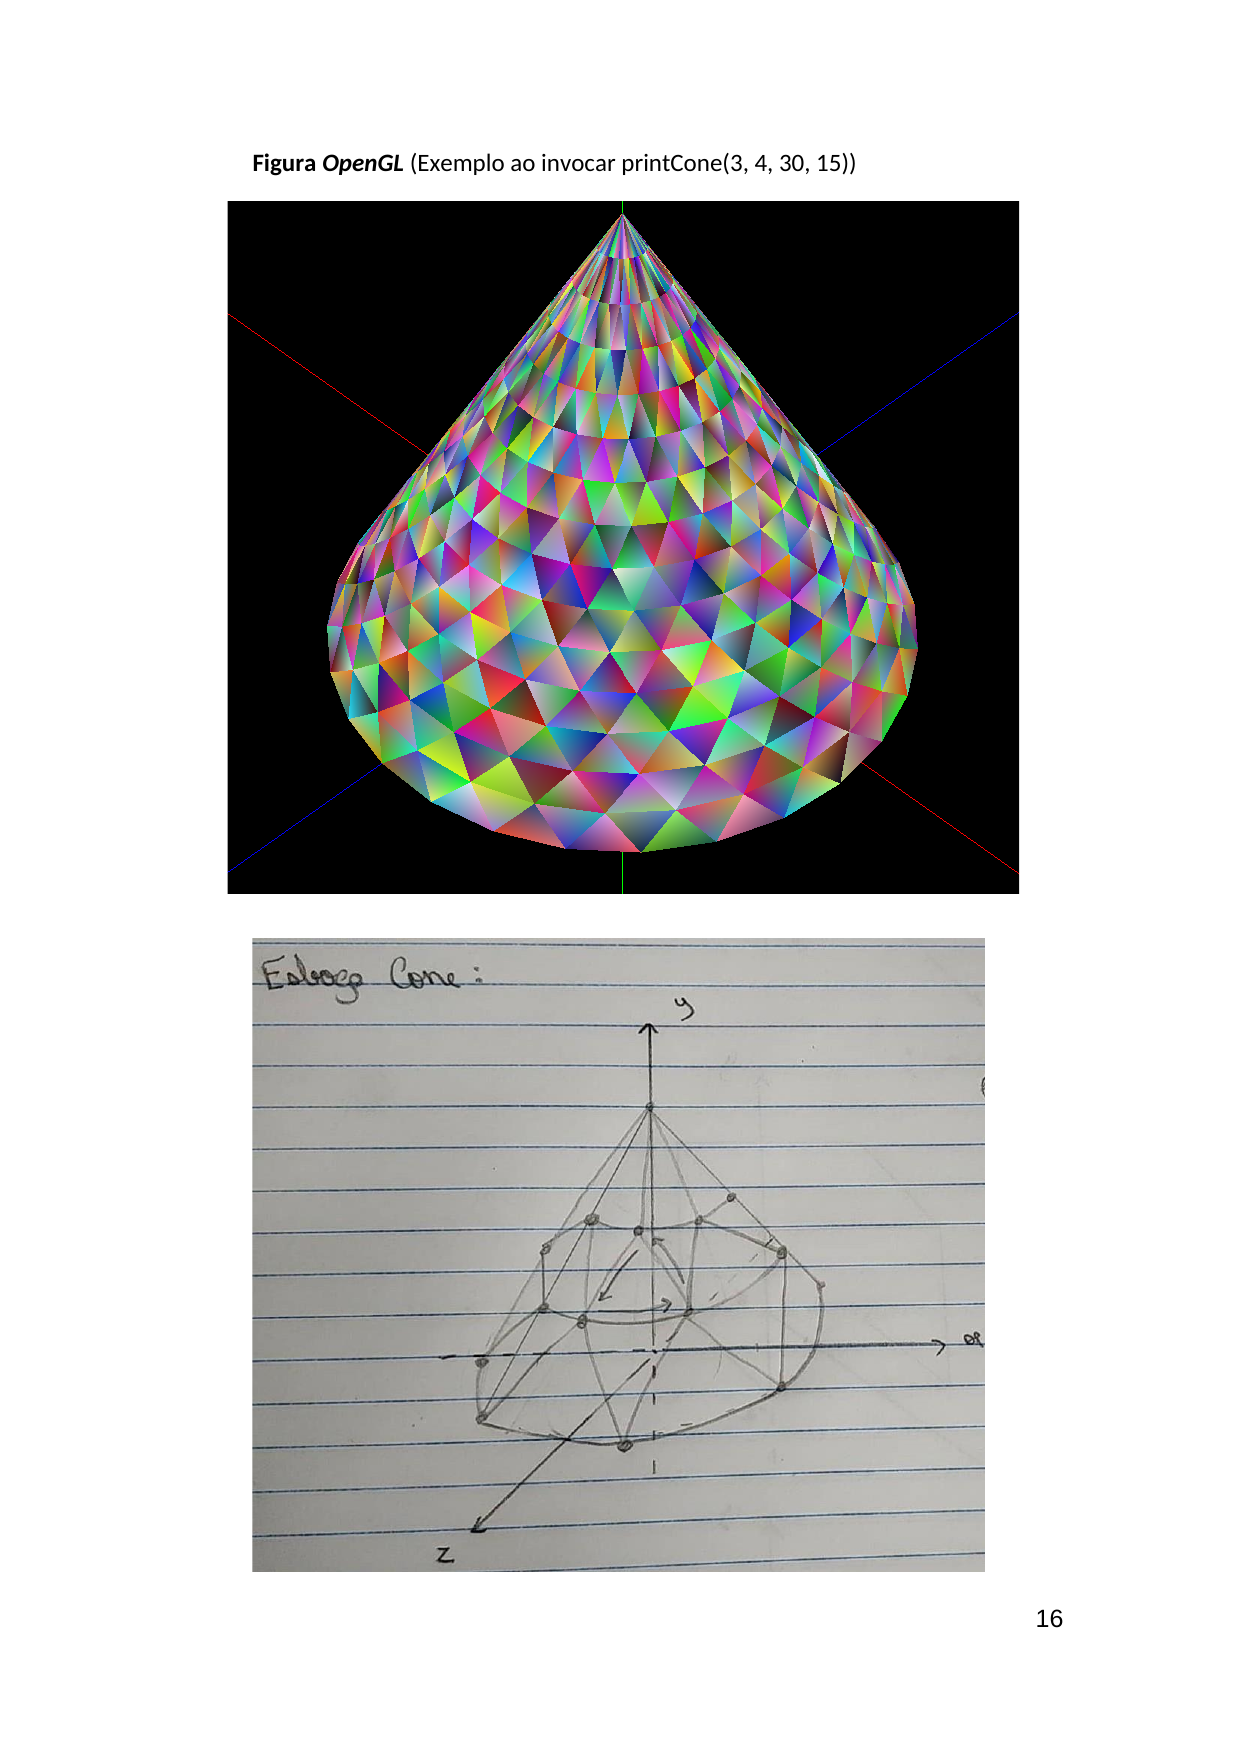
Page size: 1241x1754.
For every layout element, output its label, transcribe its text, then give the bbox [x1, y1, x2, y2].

subtitle Figura OpenGL (Exemplo ao invocar printCone(3, 4, 30, 15)) [177, 148, 1063, 178]
picture [252, 938, 985, 1572]
picture [227, 201, 1020, 894]
